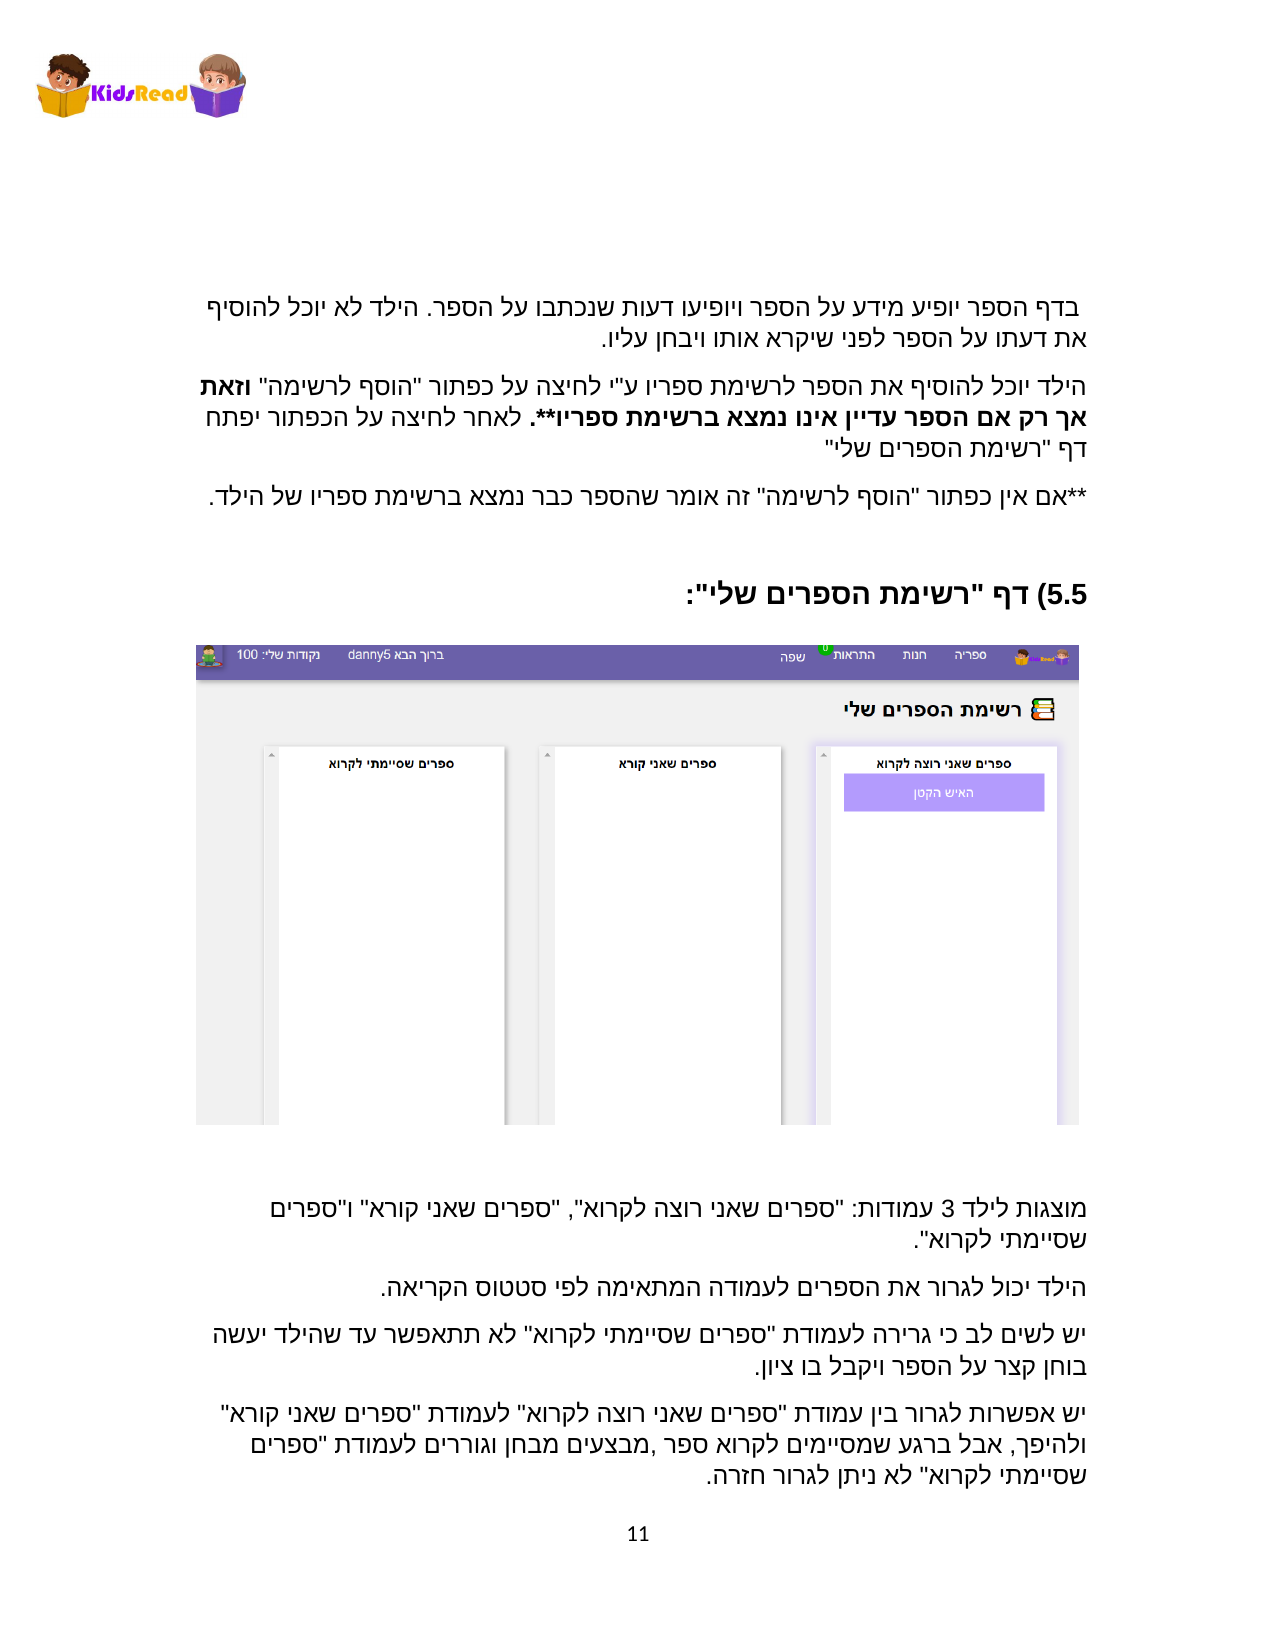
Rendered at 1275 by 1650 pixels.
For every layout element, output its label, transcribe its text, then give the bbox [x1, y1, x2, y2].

text הילד יכול לגרור את הספרים לעמודה המתאימה לפי סטטוס הקריאה. [187, 1273, 1087, 1302]
picture [196, 645, 1079, 1125]
text יש לשים לב כי גרירה לעמודת "ספרים שסיימתי לקרוא" לא תתאפשר עד שהילד יעשה בוחן קצר על הספר ויקבל בו ציון. [187, 1321, 1087, 1380]
picture [35, 53, 247, 118]
text **אם אין כפתור "הוסף לרשימה" זה אומר שהספר כבר נמצא ברשימת ספריו של הילד. [187, 482, 1087, 510]
text יש אפשרות לגרור בין עמודת "ספרים שאני רוצה לקרוא" לעמודת "ספרים שאני קורא" ולהיפך, אבל ברגע שמסיימים לקרוא ספר ,מבצעים מבחן וגוררים לעמודת "ספרים שסיימתי לקרוא" לא ניתן לגרור חזרה. [187, 1399, 1087, 1490]
text בדף הספר יופיע מידע על הספר ויופיעו דעות שנכתבו על הספר. הילד לא יוכל להוסיף את דעתו על הספר לפני שיקרא אותו ויבחן עליו. [187, 293, 1087, 353]
text 5.5) דף "רשימת הספרים שלי": [187, 577, 1087, 611]
text מוצגות לילד 3 עמודות: "ספרים שאני רוצה לקרוא", "ספרים שאני קורא" ו"ספרים שסיימתי לקרוא". [187, 1194, 1087, 1254]
text הילד יוכל להוסיף את הספר לרשימת ספריו ע"י לחיצה על כפתור "הוסף לרשימה" וזאת אך רק אם הספר עדיין אינו נמצא ברשימת ספריו**. לאחר לחיצה על הכפתור יפתח דף "רשימת הספרים שלי" [187, 372, 1087, 463]
